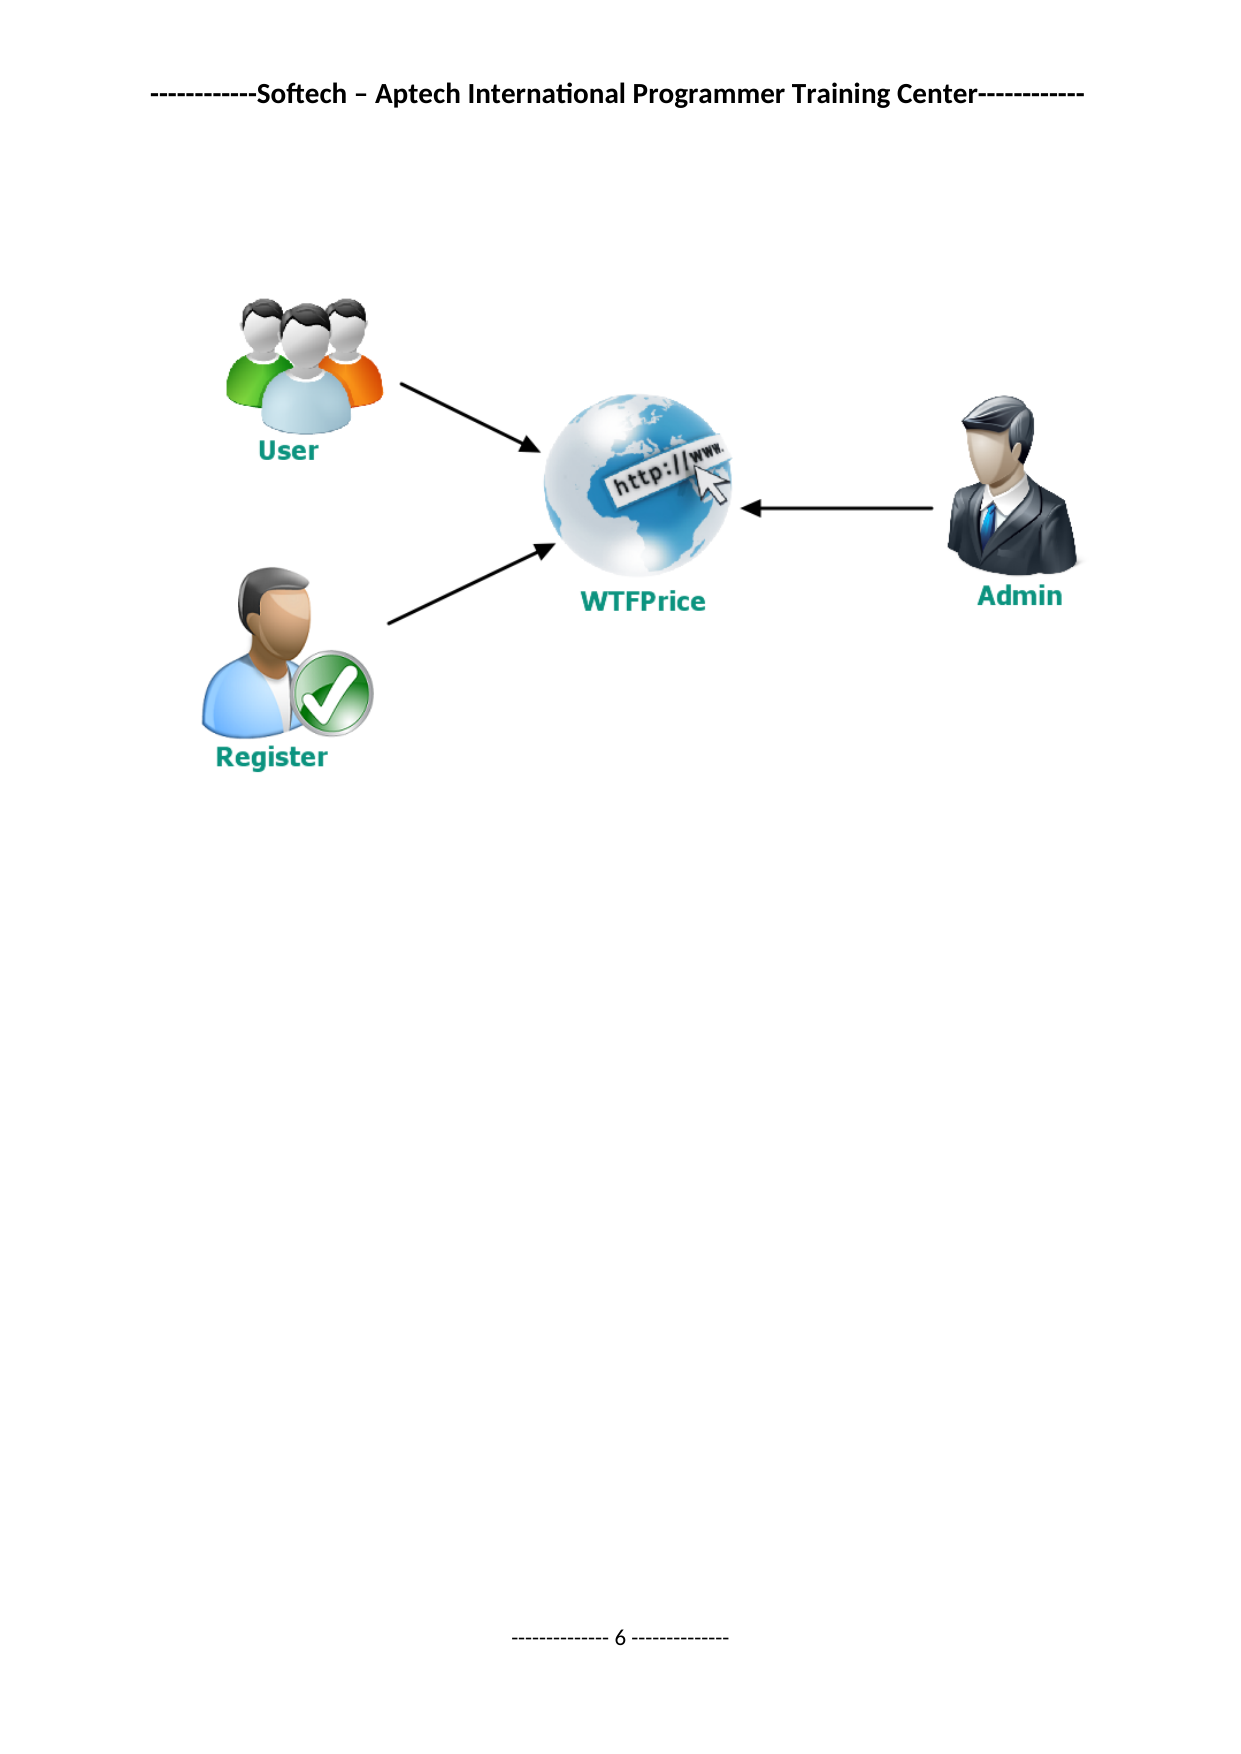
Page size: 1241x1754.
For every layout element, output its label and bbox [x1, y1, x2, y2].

picture [168, 278, 1109, 794]
